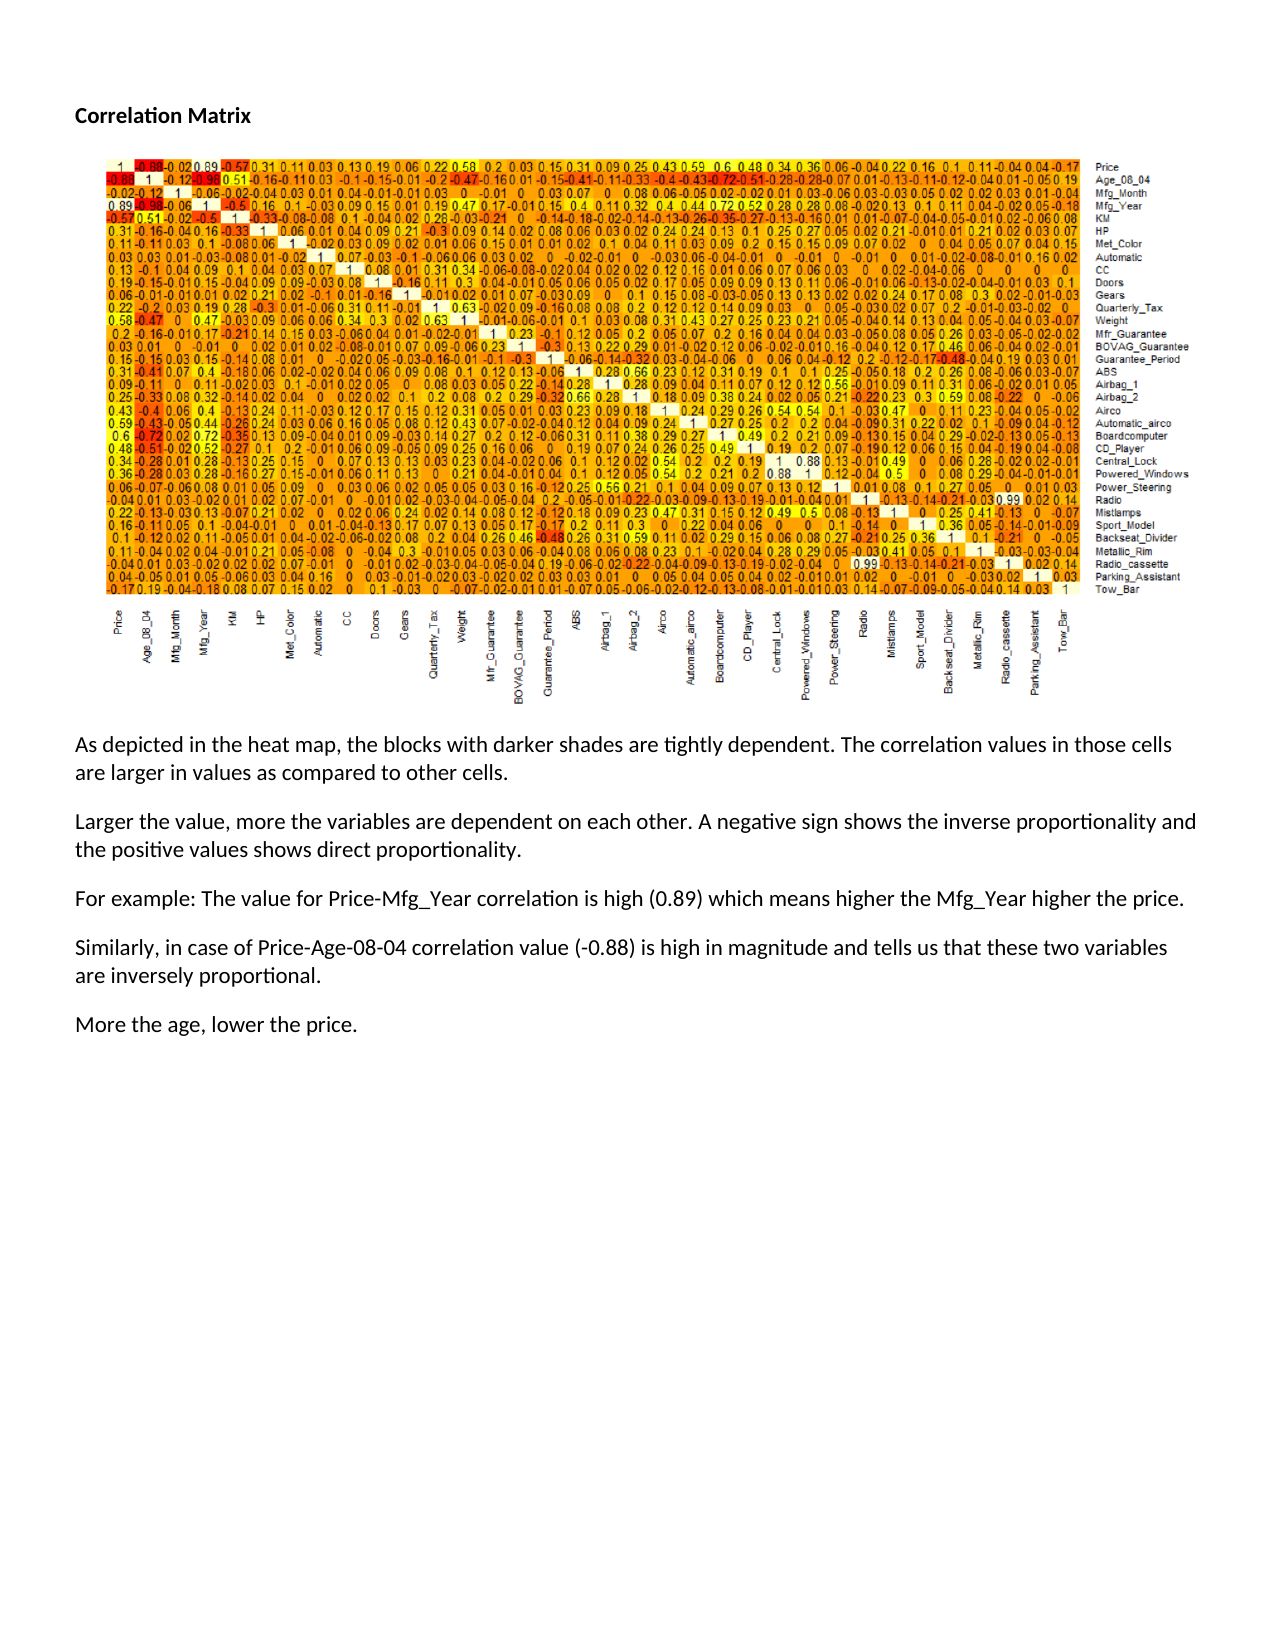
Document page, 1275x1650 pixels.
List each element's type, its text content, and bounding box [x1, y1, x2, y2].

text Similarly, in case of Price-Age-08-04 correlation value (-0.88) is high in magnitude and tells us that these two variables are inversely proportional. [75, 933, 1200, 989]
text Larger the value, more the variables are dependent on each other. A negative sign shows the inverse proportionality and the positive values shows direct proportionality. [75, 807, 1200, 863]
text As depicted in the heat map, the blocks with darker shades are tightly dependent. The correlation values in those cells are larger in values as compared to other cells. [75, 731, 1200, 787]
text Correlation Matrix [75, 101, 1200, 129]
text More the age, lower the price. [75, 1010, 1200, 1038]
text For example: The value for Price-Mfg_Year correlation is high (0.89) which means higher the Mfg_Year higher the price. [75, 884, 1200, 912]
picture [75, 129, 1200, 710]
